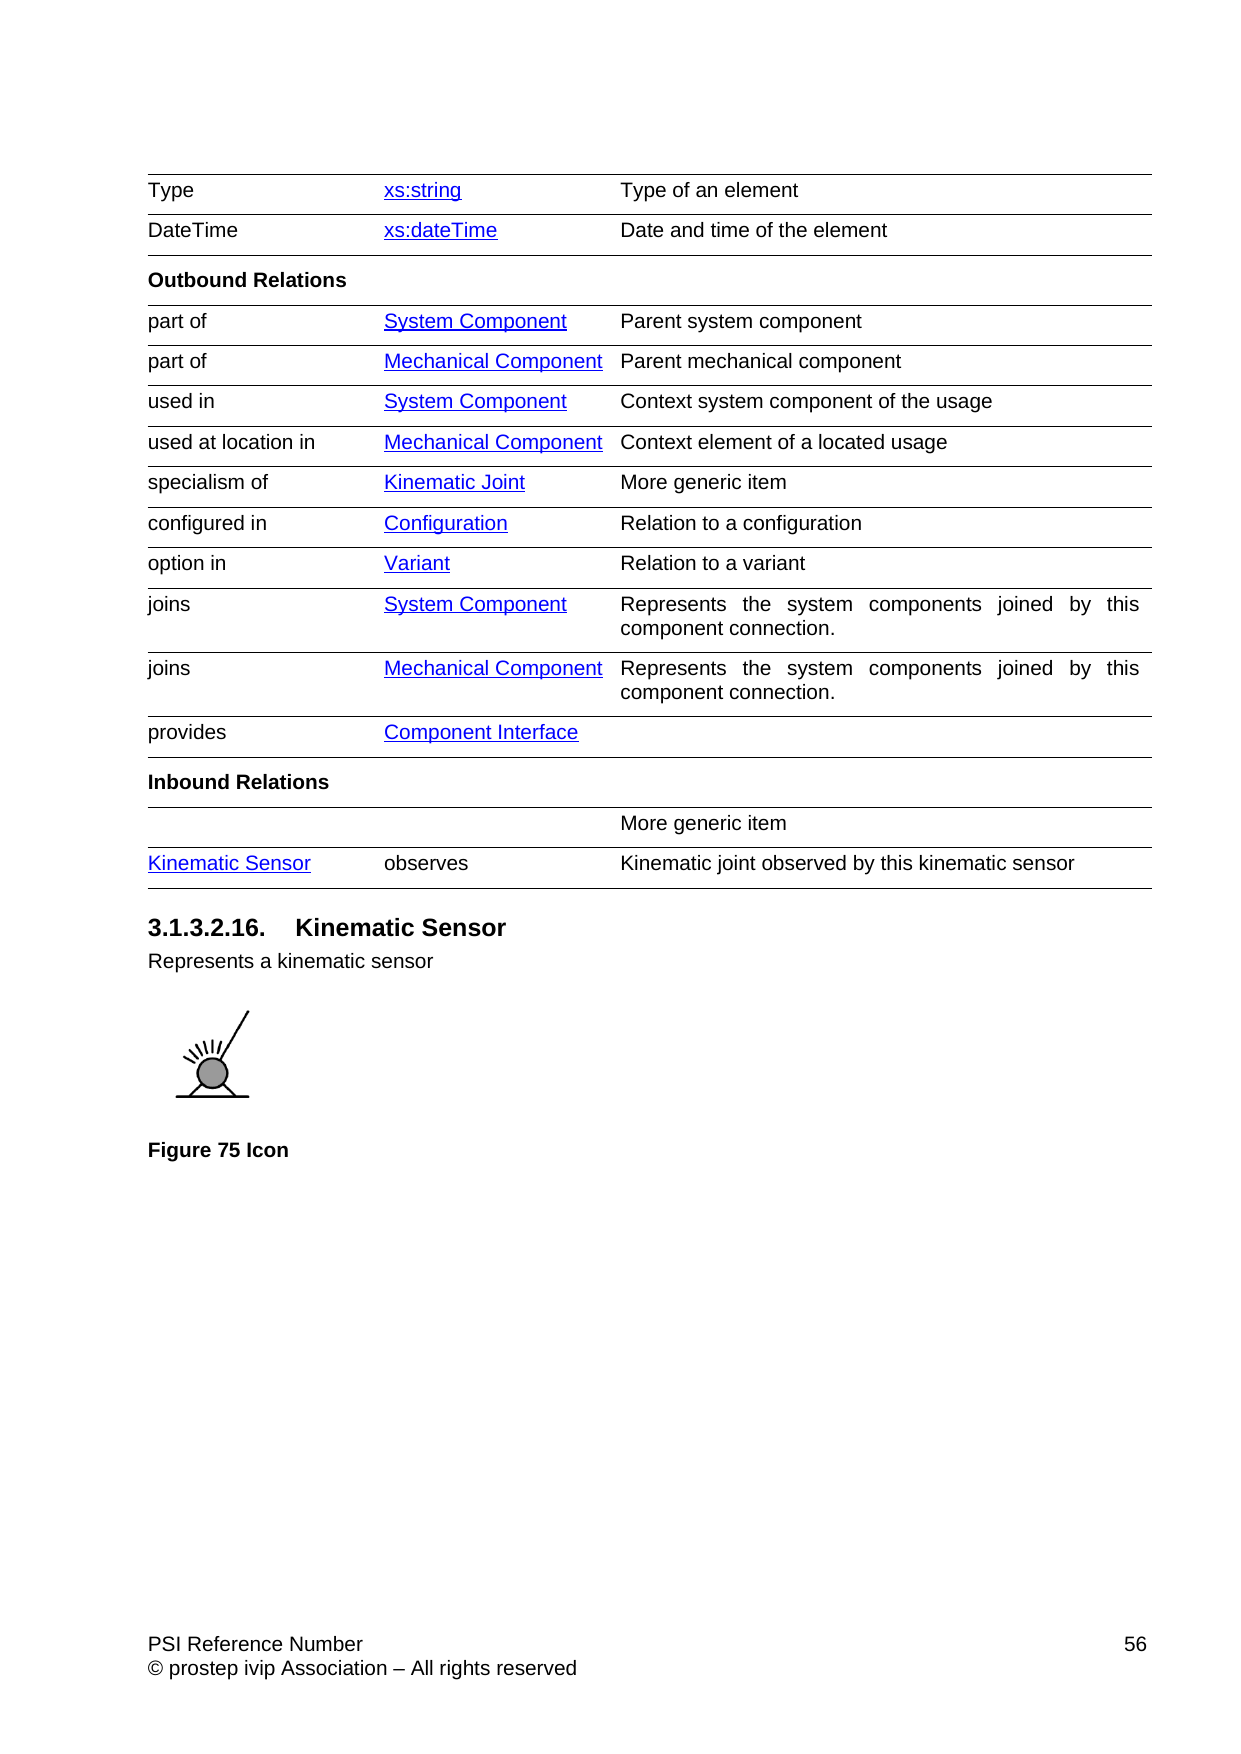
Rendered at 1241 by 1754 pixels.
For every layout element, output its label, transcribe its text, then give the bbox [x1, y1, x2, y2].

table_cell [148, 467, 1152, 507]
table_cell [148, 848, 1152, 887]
text Represents a kinematic sensor [148, 948, 1152, 972]
text Outbound Relations [148, 268, 1152, 292]
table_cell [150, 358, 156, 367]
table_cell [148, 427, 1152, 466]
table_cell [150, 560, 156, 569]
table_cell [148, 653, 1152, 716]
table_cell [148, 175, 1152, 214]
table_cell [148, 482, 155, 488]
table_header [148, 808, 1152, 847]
picture [147, 985, 289, 1126]
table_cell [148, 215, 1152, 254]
subtitle Kinematic Sensor [148, 913, 1152, 942]
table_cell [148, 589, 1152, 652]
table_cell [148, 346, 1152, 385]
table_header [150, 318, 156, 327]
text Inbound Relations [148, 770, 1152, 794]
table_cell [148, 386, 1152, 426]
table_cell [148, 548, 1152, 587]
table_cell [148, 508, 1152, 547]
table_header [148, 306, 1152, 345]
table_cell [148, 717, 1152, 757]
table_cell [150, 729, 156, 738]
